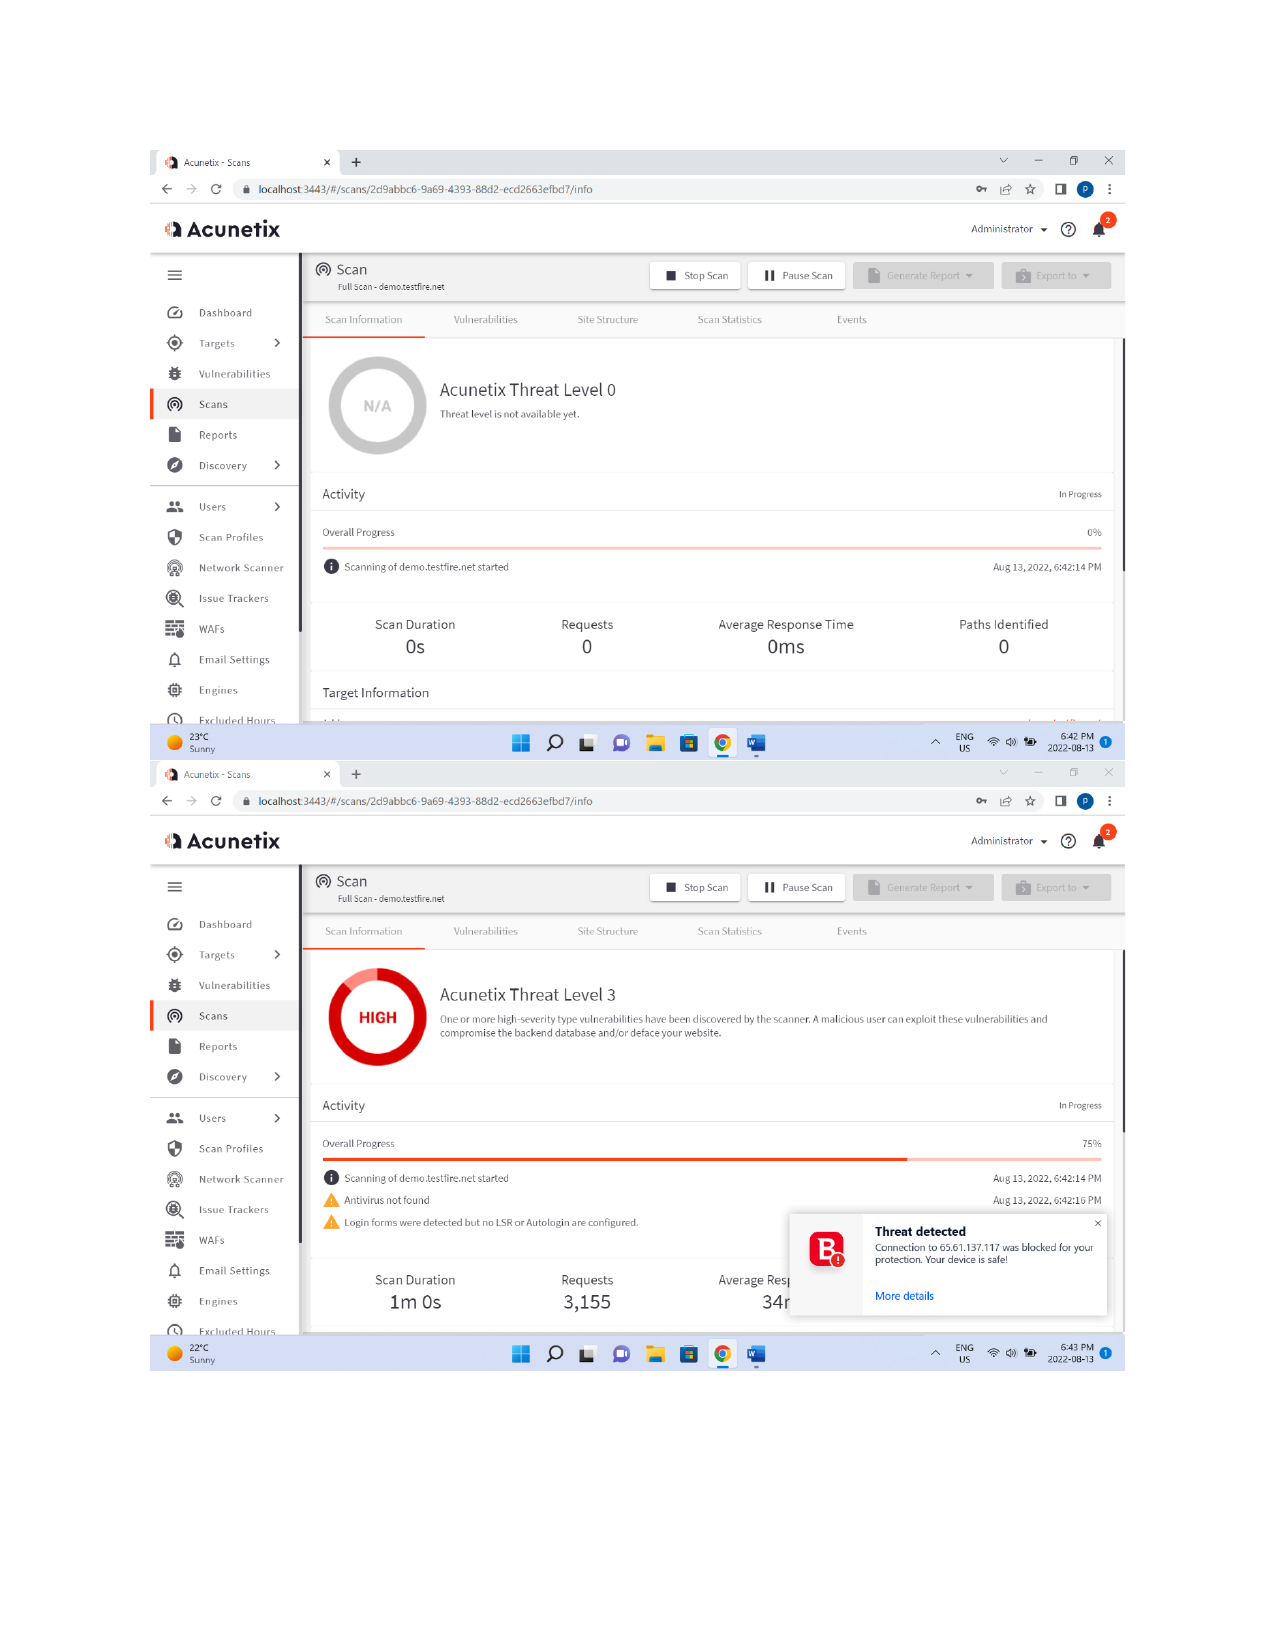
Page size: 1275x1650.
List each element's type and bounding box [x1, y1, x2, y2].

picture [150, 150, 1125, 760]
picture [150, 761, 1125, 1371]
